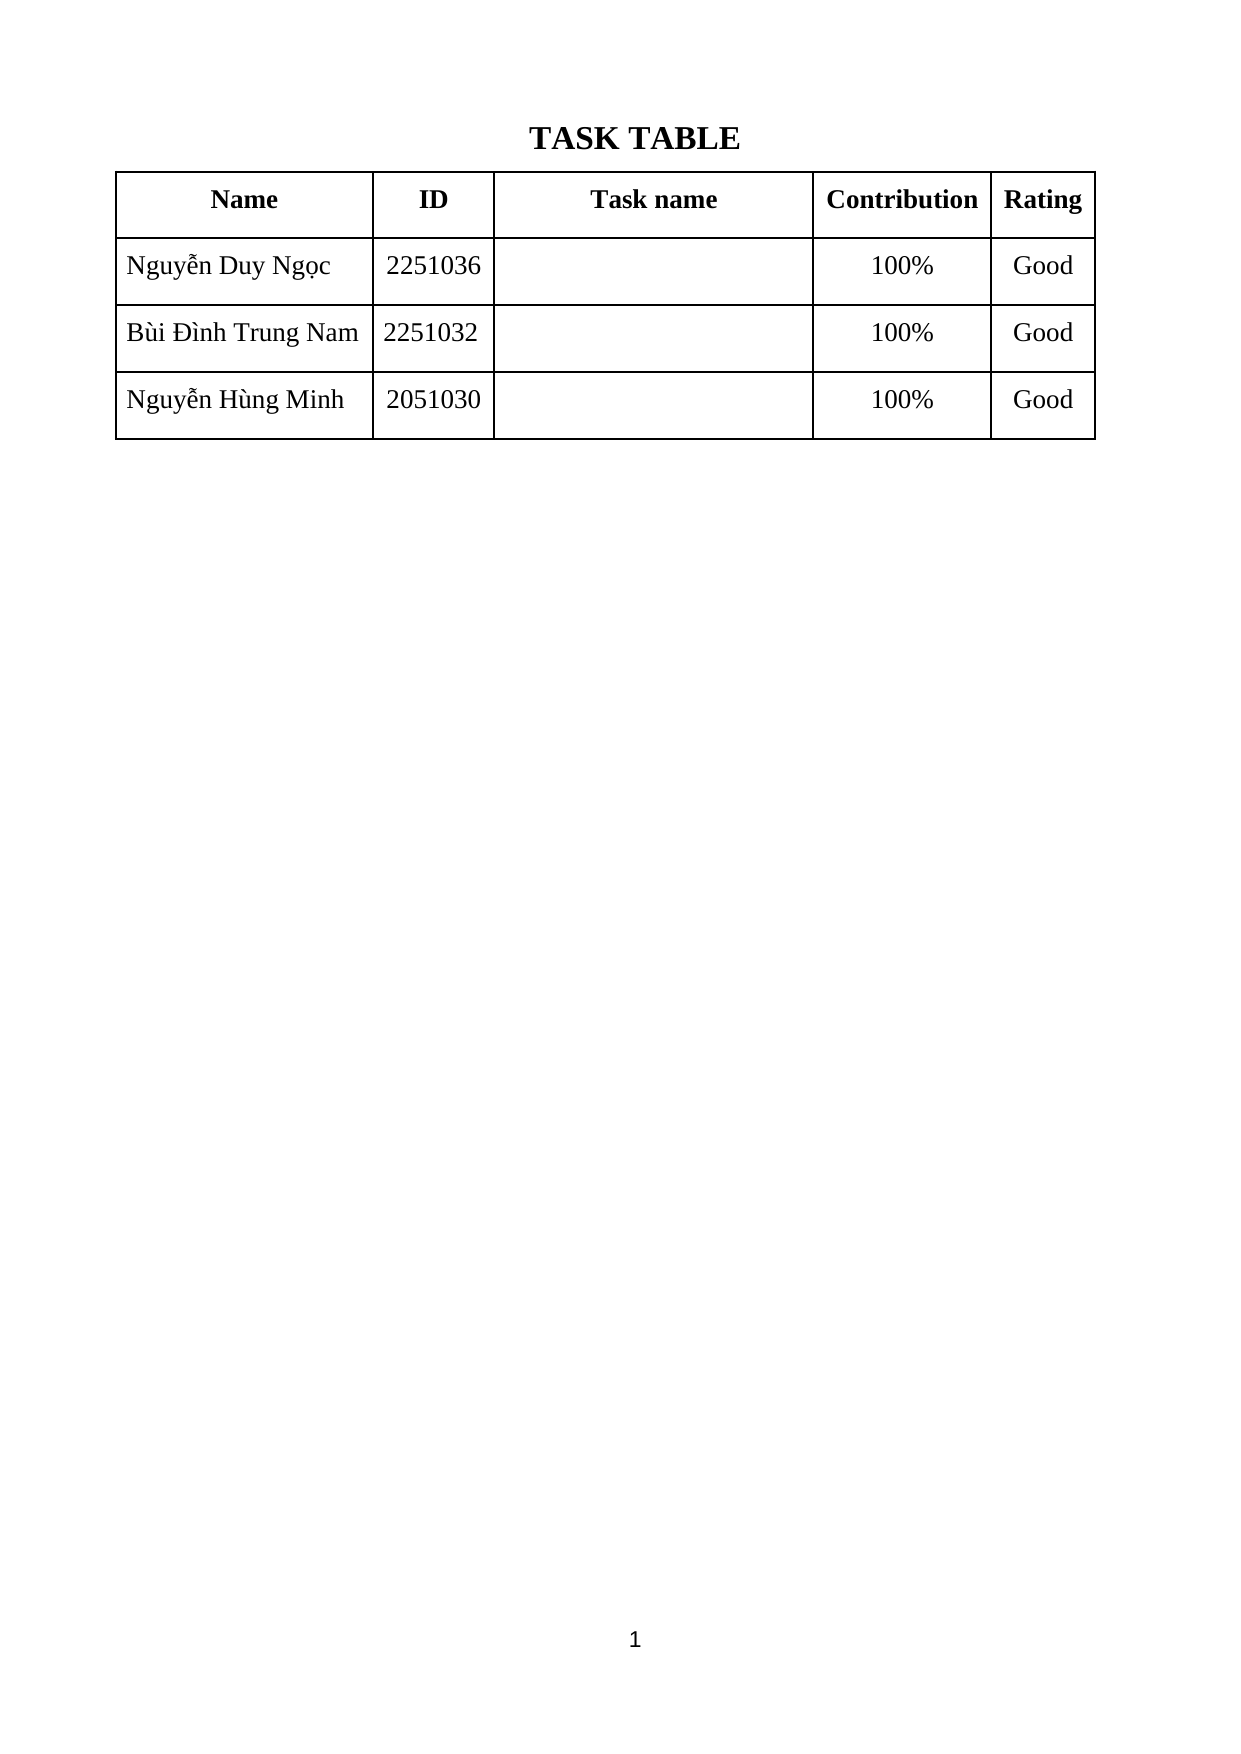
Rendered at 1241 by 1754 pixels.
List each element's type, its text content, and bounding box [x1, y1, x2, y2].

table_cell [495, 306, 812, 371]
table_cell Good [992, 239, 1094, 304]
table_cell [495, 373, 812, 438]
table_cell Bùi Đình Trung Nam [117, 306, 372, 371]
table_cell 100% [814, 373, 990, 438]
table_header Name [117, 173, 372, 237]
table_cell Good [992, 373, 1094, 438]
table_cell 100% [814, 306, 990, 371]
table_cell Nguyễn Hùng Minh [117, 373, 372, 438]
table_cell 100% [814, 239, 990, 304]
table_cell [495, 239, 812, 304]
table_cell Nguyễn Duy Ngọc [117, 239, 372, 304]
table_cell 2251032 [374, 306, 493, 371]
table_header Task name [495, 173, 812, 237]
table_header Rating [992, 173, 1094, 237]
table_header Contribution [814, 173, 990, 237]
table_header ID [374, 173, 493, 237]
table_cell 2051030 [374, 373, 493, 438]
text TASK TABLE [148, 118, 1122, 156]
table_cell Good [992, 306, 1094, 371]
table_cell 2251036 [374, 239, 493, 304]
